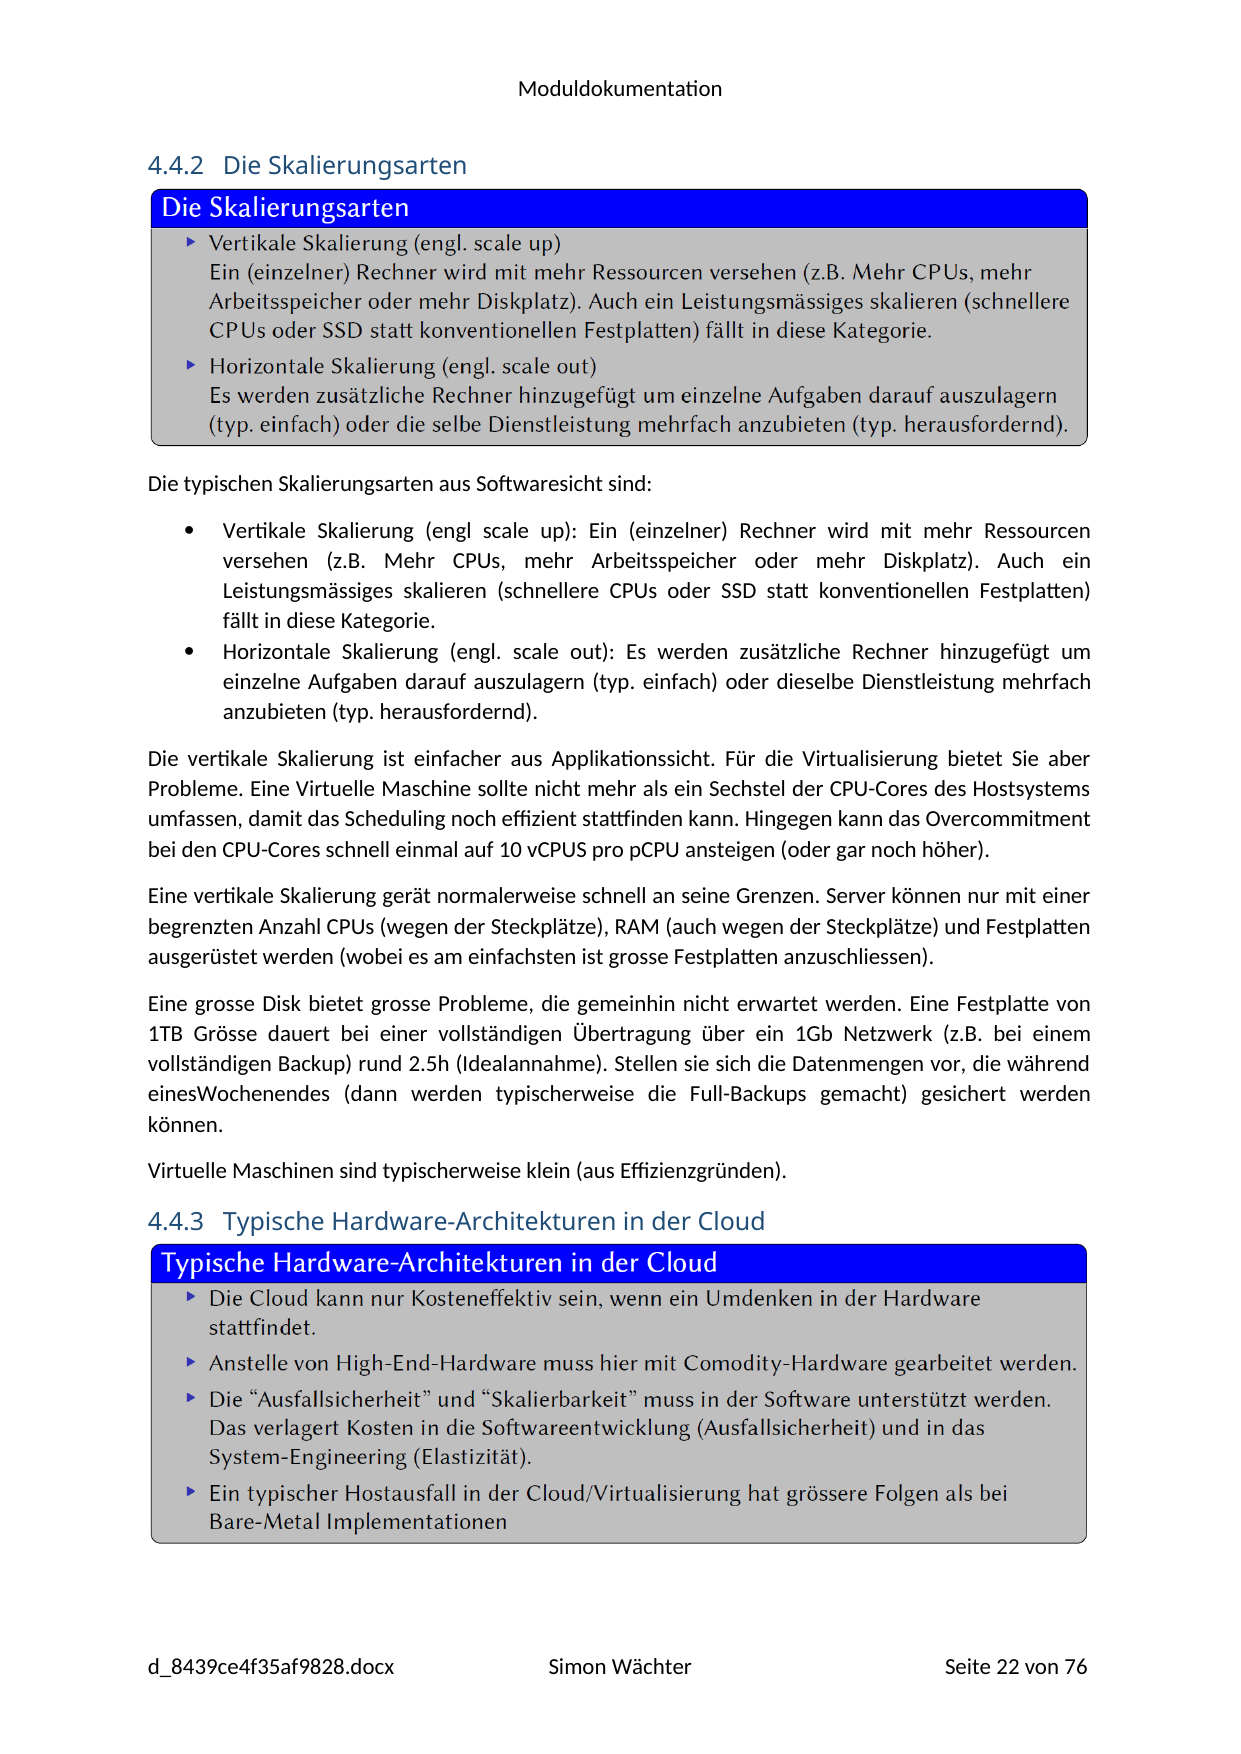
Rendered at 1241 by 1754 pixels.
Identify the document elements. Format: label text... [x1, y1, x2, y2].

text Virtuelle Maschinen sind typischerweise klein (aus Effizienzgründen). [148, 1157, 1093, 1184]
picture [147, 1240, 1093, 1549]
text Die typischen Skalierungsarten aus Softwaresicht sind: [148, 469, 1093, 497]
text Die vertikale Skalierung ist einfacher aus Applikationssicht. Für die Virtualisierung bietet Sie aber Probleme. Eine Virtuelle Maschine sollte nicht mehr als ein Sechstel der CPU-Cores des Hostsystems umfassen, damit das Scheduling noch effizient stattfinden kann. Hingegen kann das Overcommitment bei den CPU-Cores schnell einmal auf 10 vCPUS pro pCPU ansteigen (oder gar noch höher). [148, 744, 1093, 863]
subtitle Die Skalierungsarten [148, 148, 1093, 182]
subtitle Typische Hardware-Architekturen in der Cloud [148, 1203, 1093, 1237]
text Eine grosse Disk bietet grosse Probleme, die gemeinhin nicht erwartet werden. Eine Festplatte von 1TB Grösse dauert bei einer vollständigen Übertragung über ein 1Gb Netzwerk (z.B. bei einem vollständigen Backup) rund 2.5h (Idealannahme). Stellen sie sich die Datenmengen vor, die während einesWochenendes (dann werden typischerweise die Full-Backups gemacht) gesichert werden können. [148, 989, 1093, 1138]
picture [147, 184, 1093, 451]
list Horizontale Skalierung (engl. scale out): Es werden zusätzliche Rechner hinzugefügt um einzelne Aufgaben darauf auszulagern (typ. einfach) oder dieselbe Dienstleistung mehrfach anzubieten (typ. herausfordernd). [185, 637, 1093, 725]
list Vertikale Skalierung (engl scale up): Ein (einzelner) Rechner wird mit mehr Ressourcen versehen (z.B. Mehr CPUs, mehr Arbeitsspeicher oder mehr Diskplatz). Auch ein Leistungsmässiges skalieren (schnellere CPUs oder SSD statt konventionellen Festplatten) fällt in diese Kategorie. [185, 516, 1093, 634]
text Eine vertikale Skalierung gerät normalerweise schnell an seine Grenzen. Server können nur mit einer begrenzten Anzahl CPUs (wegen der Steckplätze), RAM (auch wegen der Steckplätze) und Festplatten ausgerüstet werden (wobei es am einfachsten ist grosse Festplatten anzuschliessen). [148, 882, 1093, 970]
